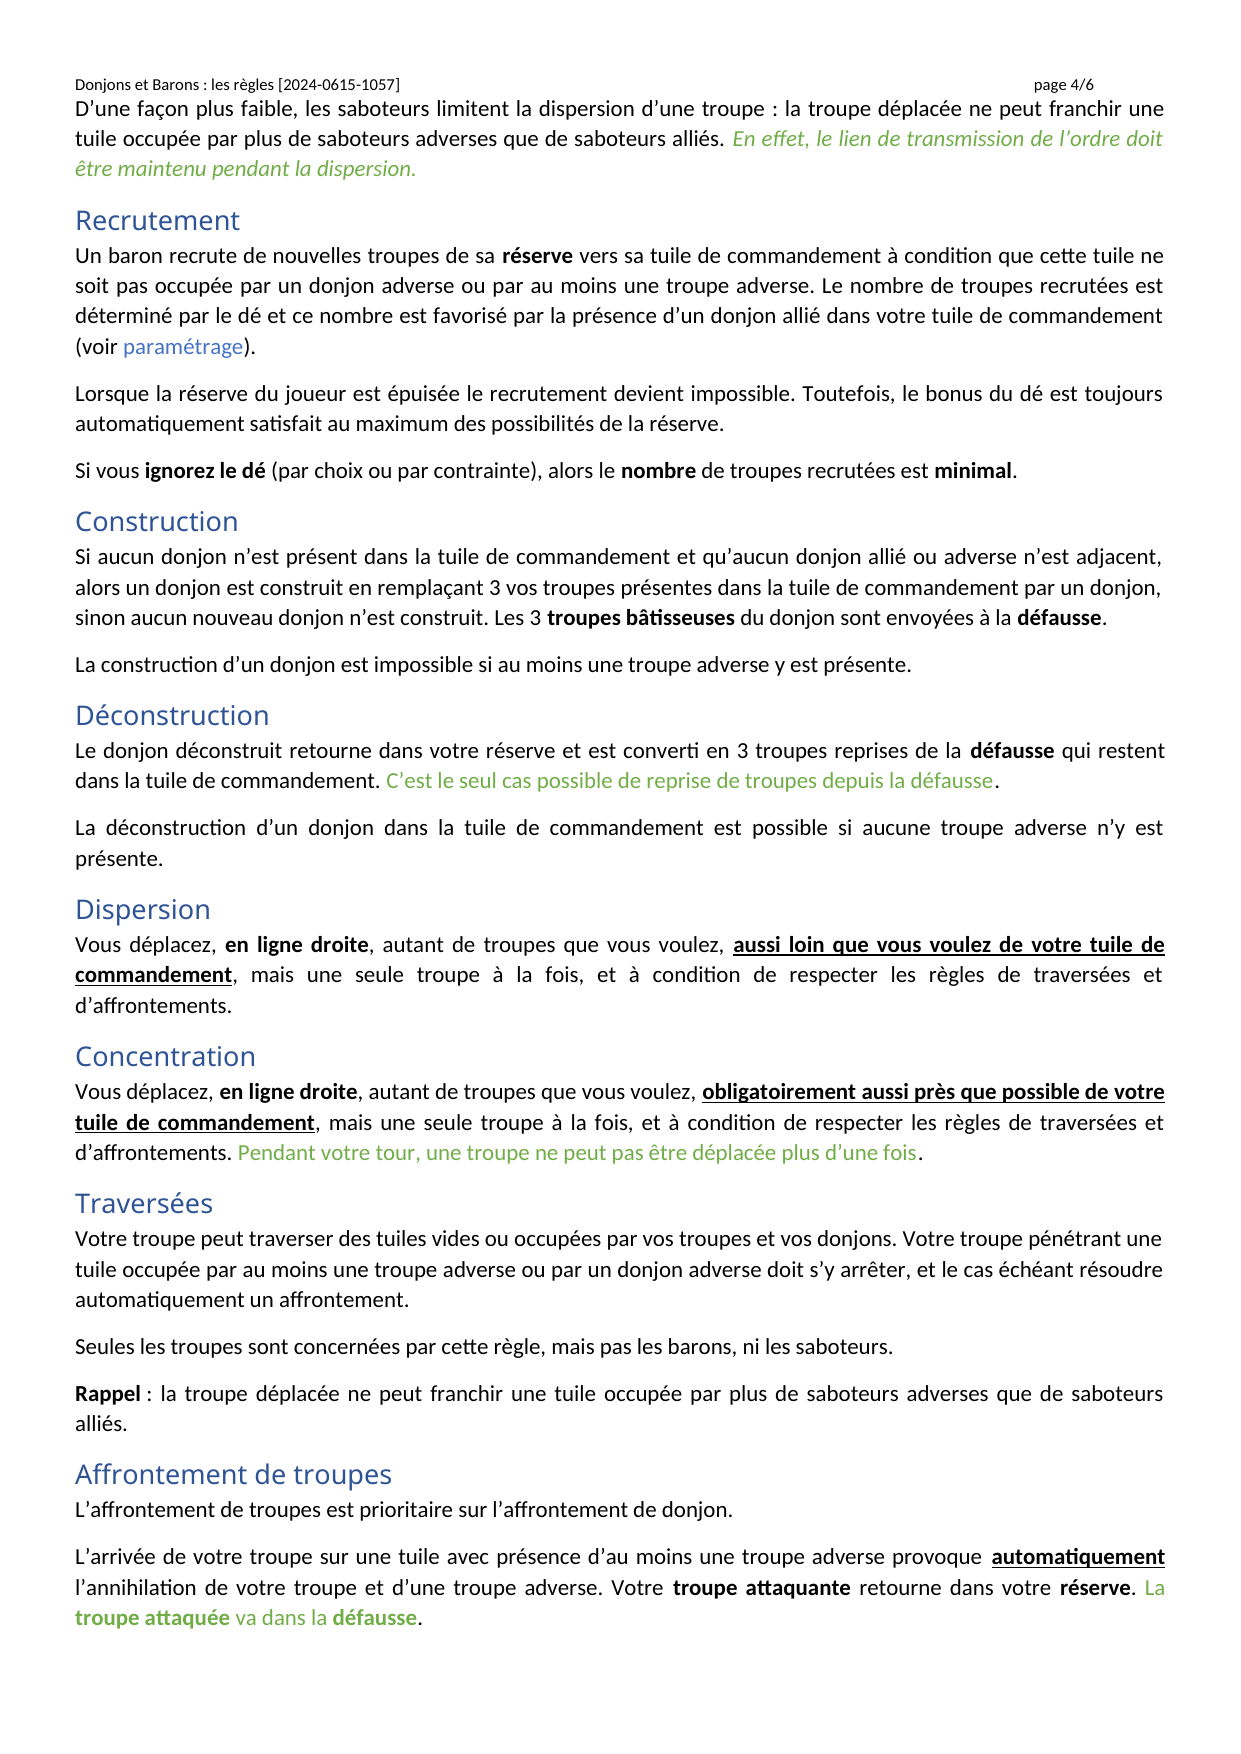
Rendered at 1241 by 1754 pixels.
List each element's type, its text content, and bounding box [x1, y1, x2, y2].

text Rappel : la troupe déplacée ne peut franchir une tuile occupée par plus de saboteurs adverses que de saboteurs alliés. [75, 1379, 1165, 1437]
subtitle Concentration [75, 1038, 1165, 1074]
text Vous déplacez, en ligne droite, autant de troupes que vous voulez, aussi loin que vous voulez de votre tuile de commandement, mais une seule troupe à la fois, et à condition de respecter les règles de traversées et d’affrontements. [75, 930, 1165, 1019]
subtitle Déconstruction [75, 697, 1165, 733]
text Vous déplacez, en ligne droite, autant de troupes que vous voulez, obligatoirement aussi près que possible de votre tuile de commandement, mais une seule troupe à la fois, et à condition de respecter les règles de traversées et d’affrontements. Pendant votre tour, une troupe ne peut pas être déplacée plus d’une fois. [75, 1077, 1165, 1166]
text D’une façon plus faible, les saboteurs limitent la dispersion d’une troupe : la troupe déplacée ne peut franchir une tuile occupée par plus de saboteurs adverses que de saboteurs alliés. En effet, le lien de transmission de l’ordre doit être maintenu pendant la dispersion. [75, 94, 1165, 182]
text La déconstruction d’un donjon dans la tuile de commandement est possible si aucune troupe adverse n’y est présente. [75, 813, 1165, 872]
text L’affrontement de troupes est prioritaire sur l’affrontement de donjon. [75, 1496, 1165, 1523]
text Le donjon déconstruit retourne dans votre réserve et est converti en 3 troupes reprises de la défausse qui restent dans la tuile de commandement. C’est le seul cas possible de reprise de troupes depuis la défausse. [75, 736, 1165, 794]
text La construction d’un donjon est impossible si au moins une troupe adverse y est présente. [75, 650, 1165, 678]
subtitle Construction [75, 503, 1165, 539]
subtitle Dispersion [75, 891, 1165, 927]
text Si vous ignorez le dé (par choix ou par contrainte), alors le nombre de troupes recrutées est minimal. [75, 456, 1165, 484]
text Seules les troupes sont concernées par cette règle, mais pas les barons, ni les saboteurs. [75, 1332, 1165, 1360]
text Lorsque la réserve du joueur est épuisée le recrutement devient impossible. Toutefois, le bonus du dé est toujours automatiquement satisfait au maximum des possibilités de la réserve. [75, 379, 1165, 437]
subtitle Traversées [75, 1185, 1165, 1222]
text Votre troupe peut traverser des tuiles vides ou occupées par vos troupes et vos donjons. Votre troupe pénétrant une tuile occupée par au moins une troupe adverse ou par un donjon adverse doit s’y arrêter, et le cas échéant résoudre automatiquement un affrontement. [75, 1224, 1165, 1313]
text Si aucun donjon n’est présent dans la tuile de commandement et qu’aucun donjon allié ou adverse n’est adjacent, alors un donjon est construit en remplaçant 3 vos troupes présentes dans la tuile de commandement par un donjon, sinon aucun nouveau donjon n’est construit. Les 3 troupes bâtisseuses du donjon sont envoyées à la défausse. [75, 542, 1165, 631]
text Un baron recrute de nouvelles troupes de sa réserve vers sa tuile de commandement à condition que cette tuile ne soit pas occupée par un donjon adverse ou par au moins une troupe adverse. Le nombre de troupes recrutées est déterminé par le dé et ce nombre est favorisé par la présence d’un donjon allié dans votre tuile de commandement (voir paramétrage). [75, 241, 1165, 360]
text L’arrivée de votre troupe sur une tuile avec présence d’au moins une troupe adverse provoque automatiquement l’annihilation de votre troupe et d’une troupe adverse. Votre troupe attaquante retourne dans votre réserve. La troupe attaquée va dans la défausse. [75, 1542, 1165, 1631]
subtitle Affrontement de troupes [75, 1456, 1165, 1493]
subtitle Recrutement [75, 201, 1165, 238]
